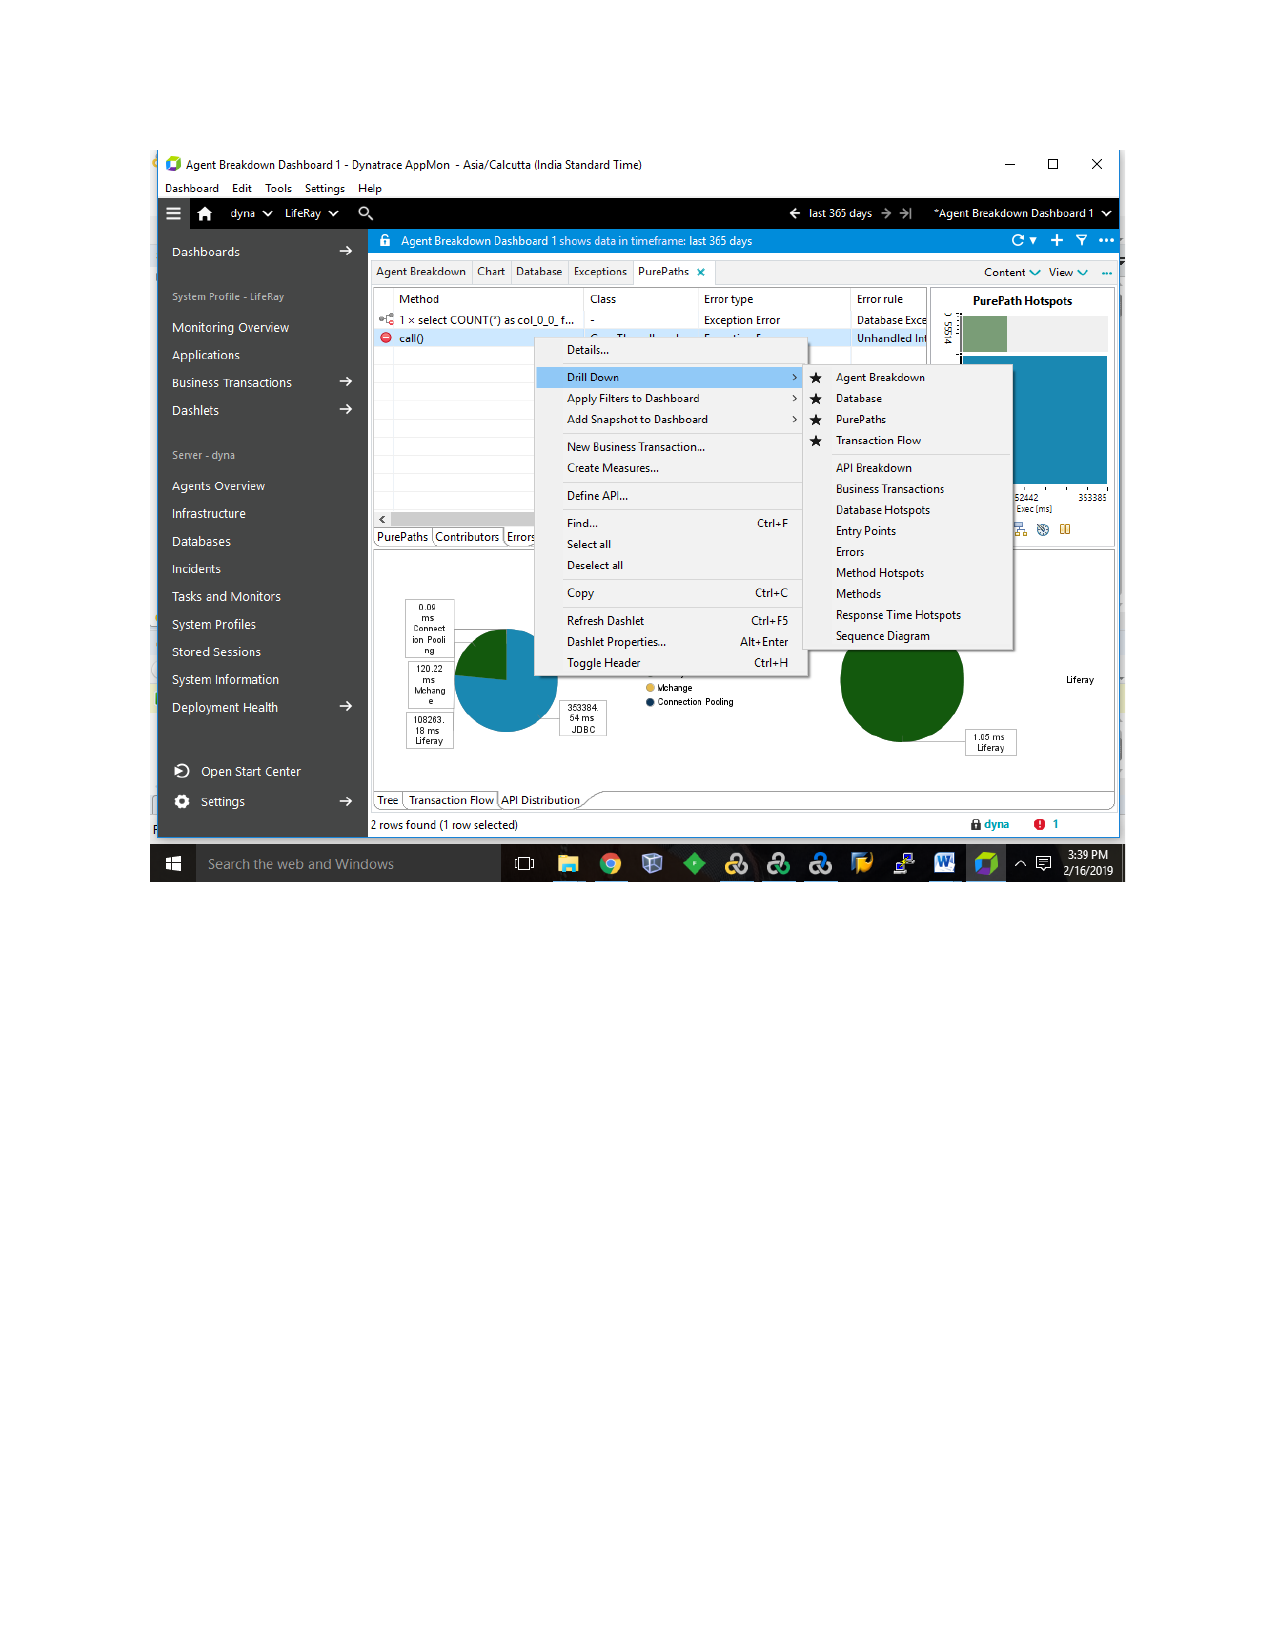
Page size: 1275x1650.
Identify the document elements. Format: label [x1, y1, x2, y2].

picture [150, 150, 1125, 882]
